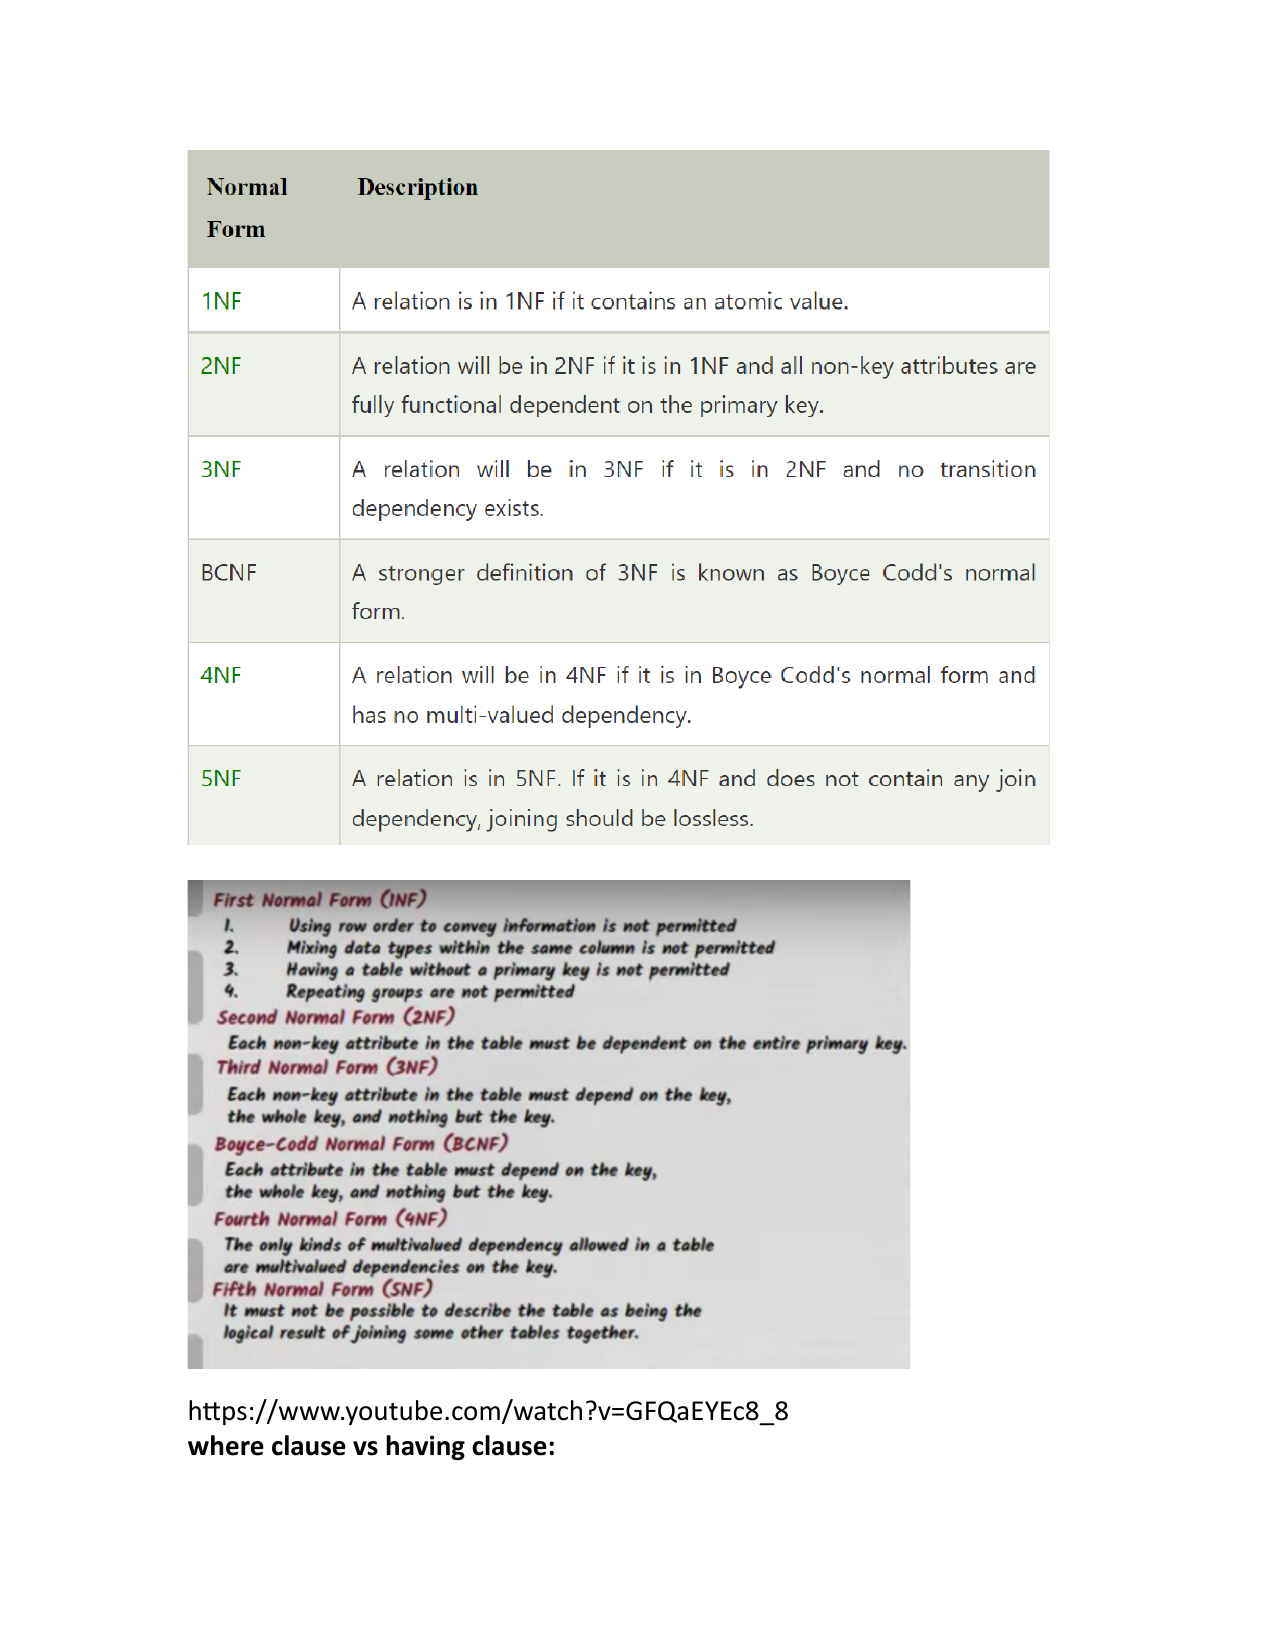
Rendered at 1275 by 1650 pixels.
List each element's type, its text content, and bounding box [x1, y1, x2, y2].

text https://www.youtube.com/watch?v=GFQaEYEc8_8 [187, 1392, 1087, 1428]
picture [187, 880, 911, 1369]
picture [187, 150, 1053, 845]
text where clause vs having clause: [187, 1428, 1087, 1464]
